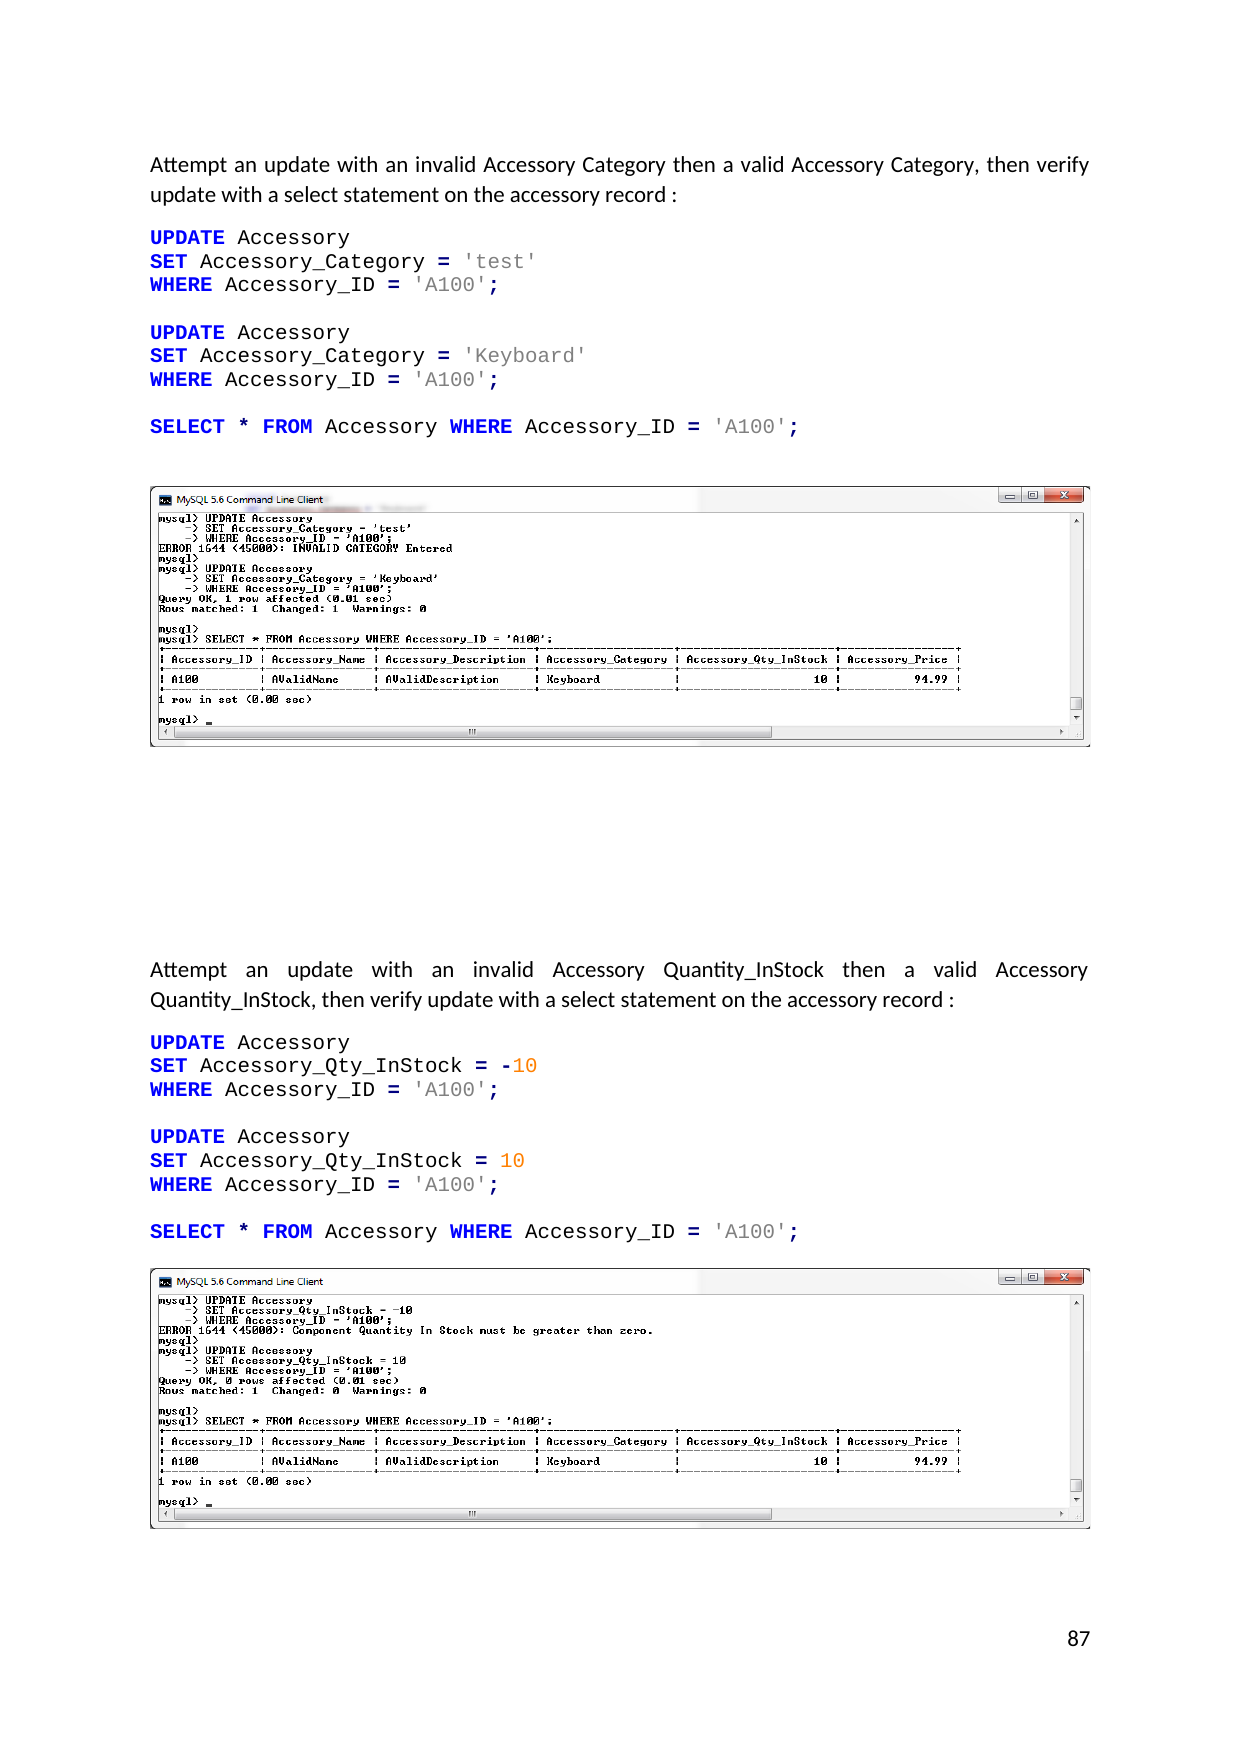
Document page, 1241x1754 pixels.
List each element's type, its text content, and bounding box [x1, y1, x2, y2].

picture [150, 486, 1091, 747]
text UPDATE Accessory [150, 1032, 1090, 1055]
text SELECT * FROM Accessory WHERE Accessory_ID = 'A100'; [150, 416, 1090, 440]
text SET Accessory_Category = 'test' [150, 251, 1090, 274]
text WHERE Accessory_ID = 'A100'; [150, 369, 1090, 393]
text WHERE Accessory_ID = 'A100'; [150, 1174, 1090, 1197]
text Attempt an update with an invalid Accessory Category then a valid Accessory Category, then verify update with a select statement on the accessory record : [150, 150, 1090, 208]
text WHERE Accessory_ID = 'A100'; [150, 274, 1090, 298]
text UPDATE Accessory [150, 227, 1090, 251]
text SELECT * FROM Accessory WHERE Accessory_ID = 'A100'; [150, 1221, 1090, 1244]
picture [150, 1268, 1091, 1529]
text WHERE Accessory_ID = 'A100'; [150, 1079, 1090, 1103]
text SET Accessory_Qty_InStock = 10 [150, 1150, 1090, 1174]
text SET Accessory_Qty_InStock = -10 [150, 1055, 1090, 1079]
text SET Accessory_Category = 'Keyboard' [150, 345, 1090, 369]
text UPDATE Accessory [150, 1126, 1090, 1150]
text Attempt an update with an invalid Accessory Quantity_InStock then a valid Accessory Quantity_InStock, then verify update with a select statement on the accessory record : [150, 955, 1090, 1013]
text UPDATE Accessory [150, 322, 1090, 345]
